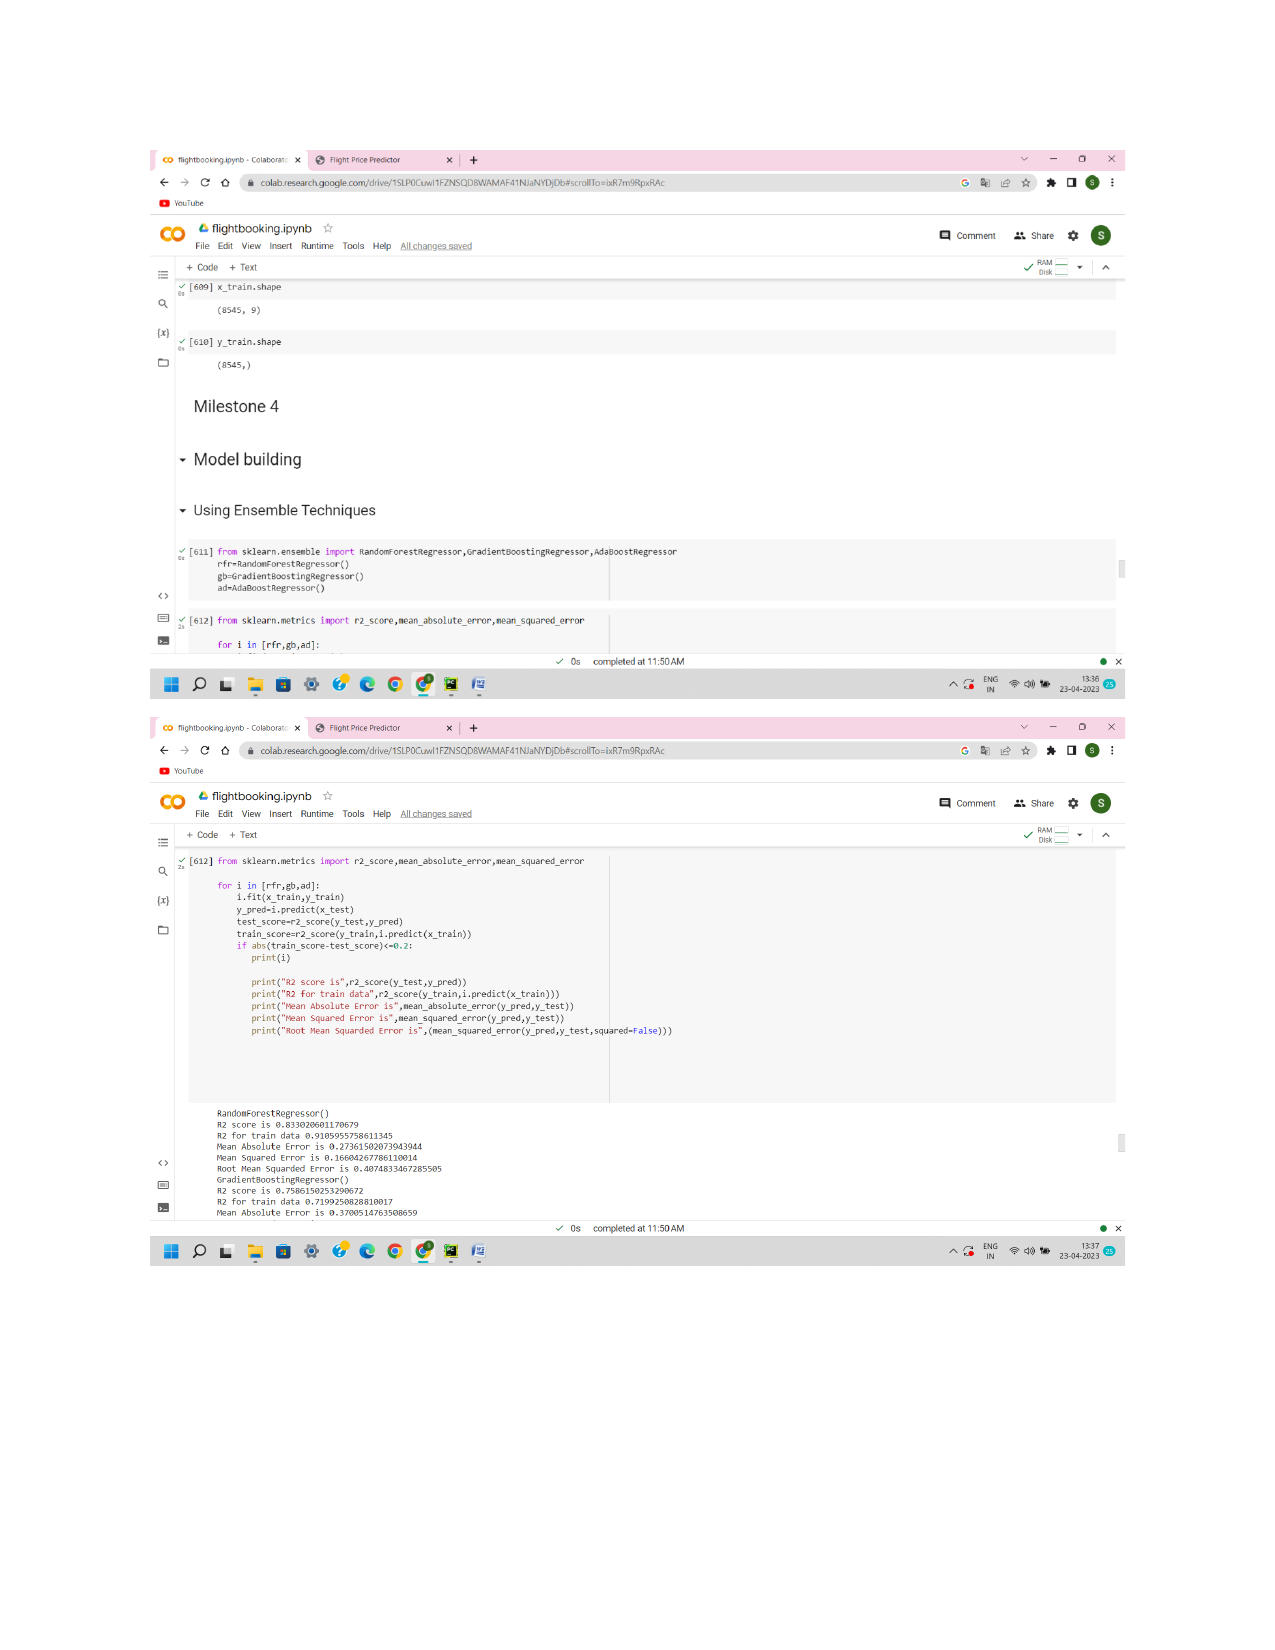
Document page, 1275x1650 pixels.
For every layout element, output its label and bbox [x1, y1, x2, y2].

picture [150, 150, 1125, 699]
picture [150, 717, 1125, 1266]
